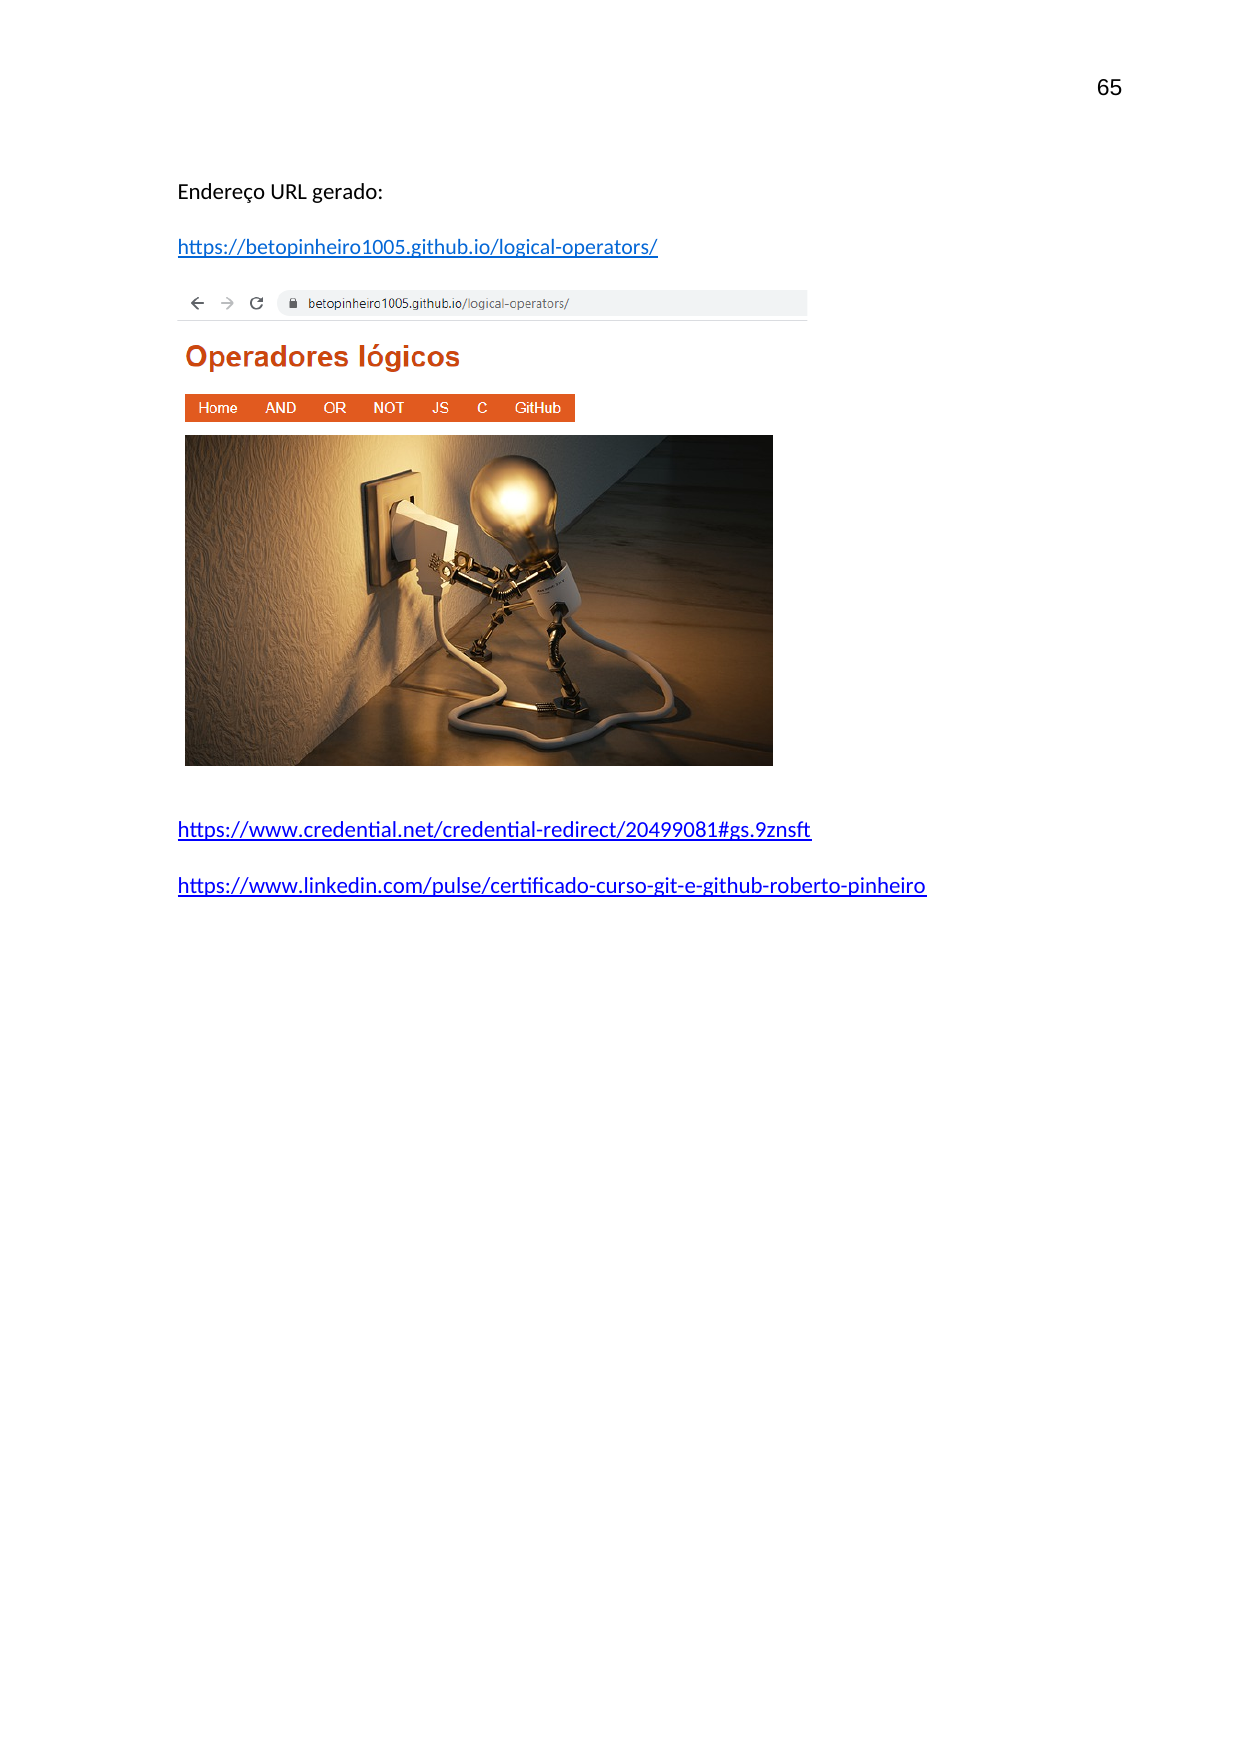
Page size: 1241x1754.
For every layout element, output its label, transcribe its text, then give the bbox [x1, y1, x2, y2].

text https://www.credential.net/credential-redirect/20499081#gs.9znsft [177, 815, 1122, 843]
text https://betopinheiro1005.github.io/logical-operators/ [177, 233, 1122, 260]
text Endereço URL gerado: [177, 177, 1122, 205]
text https://www.linkedin.com/pulse/certificado-curso-git-e-github-roberto-pinheiro [177, 871, 1122, 899]
picture [177, 287, 808, 787]
